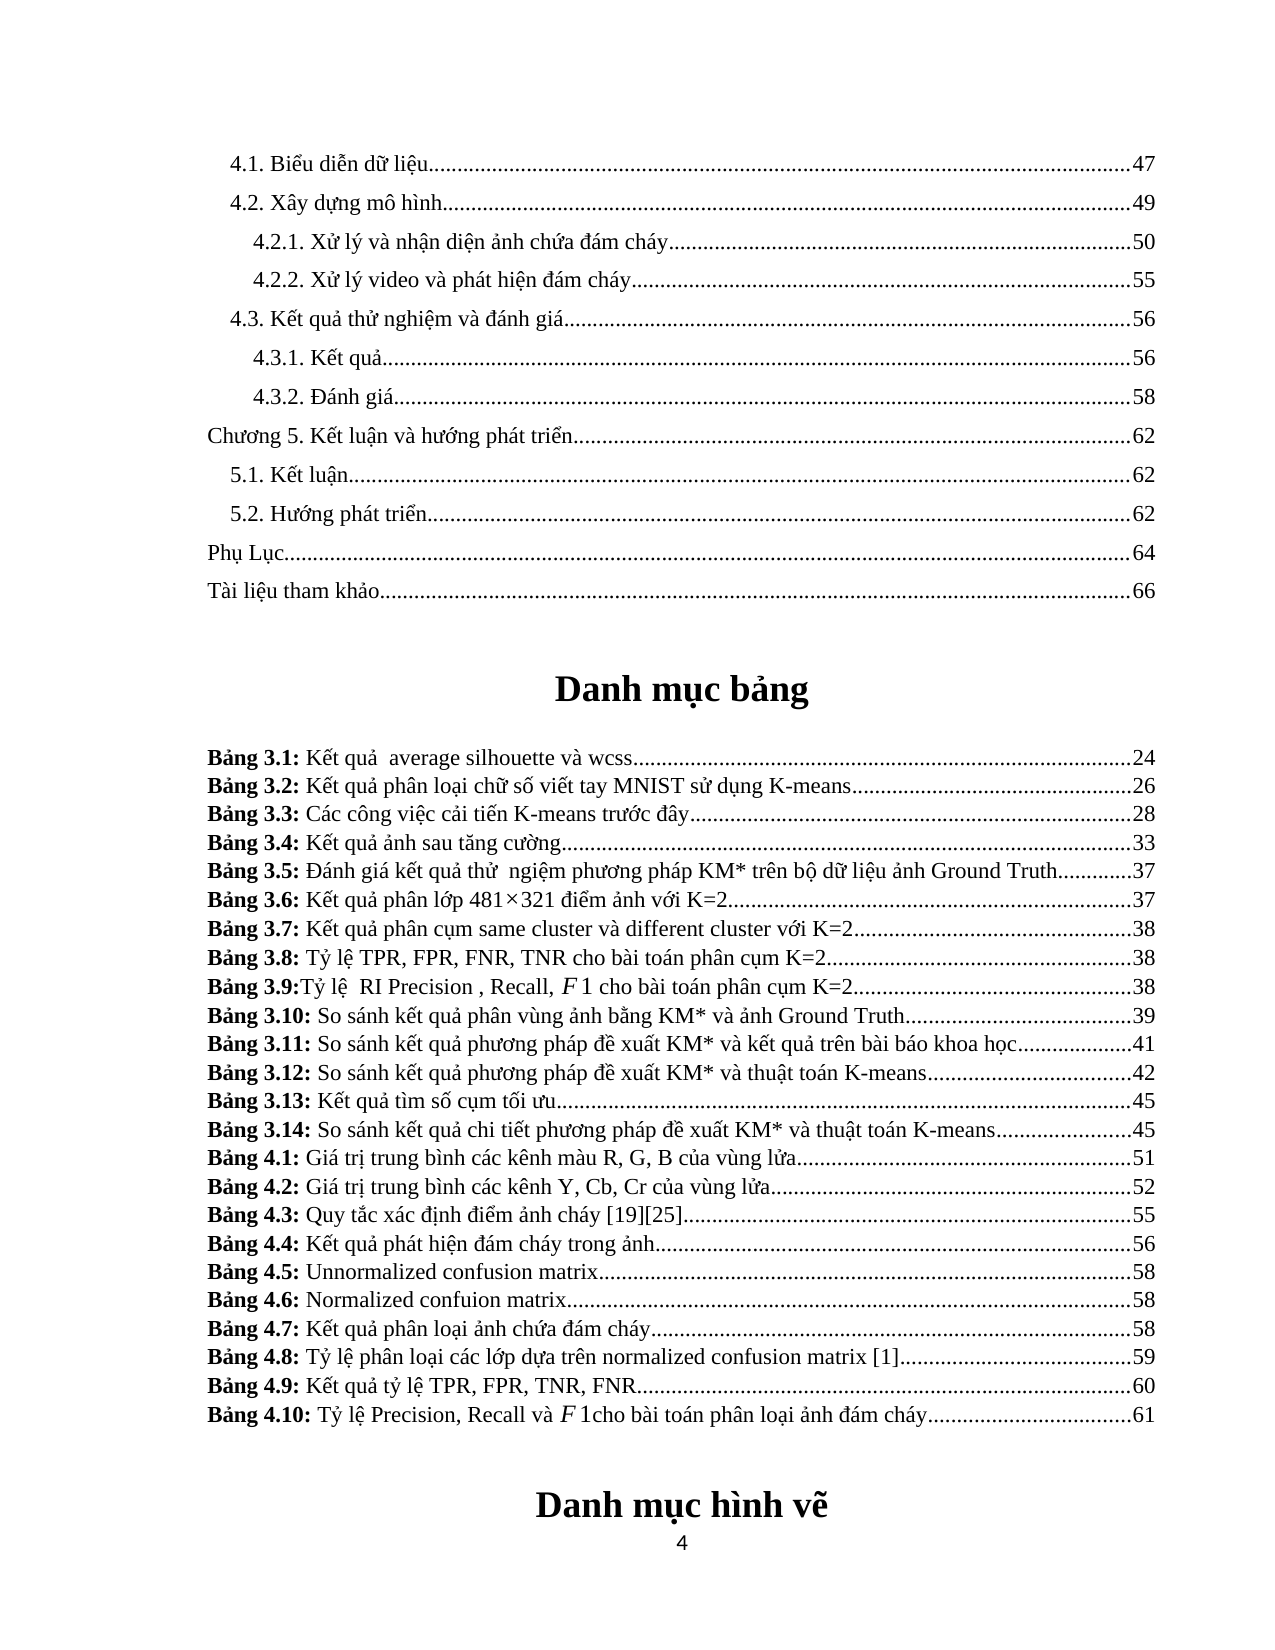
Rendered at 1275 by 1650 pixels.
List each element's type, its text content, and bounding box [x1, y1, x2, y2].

text Bảng 3.11: So sánh kết quả phương pháp đề xuất KM* và kết quả trên bài báo khoa học 41 [207, 1031, 1156, 1057]
text Bảng 4.6: Normalized confuion matrix 58 [207, 1286, 1156, 1313]
text Bảng 3.9:Tỷ lệ RI Precision , Recall, cho bài toán phân cụm K=2 38 [207, 972, 1156, 1000]
text Bảng 4.7: Kết quả phân loại ảnh chứa đám cháy 58 [207, 1315, 1156, 1341]
text Bảng 4.10: Tỷ lệ Precision, Recall và cho bài toán phân loại ảnh đám cháy 61 [207, 1400, 1156, 1428]
text Bảng 3.2: Kết quả phân loại chữ số viết tay MNIST sử dụng K-means 26 [207, 772, 1156, 798]
text Bảng 4.3: Quy tắc xác định điểm ảnh cháy [19][25] 55 [207, 1201, 1156, 1227]
text Bảng 3.3: Các công việc cải tiến K-means trước đây 28 [207, 801, 1156, 827]
text Bảng 3.12: So sánh kết quả phương pháp đề xuất KM* và thuật toán K-means 42 [207, 1059, 1156, 1085]
text Bảng 3.6: Kết quả phân lớp 481321 điểm ảnh với K=2 37 [207, 886, 1156, 913]
text Bảng 3.5: Đánh giá kết quả thử ngiệm phương pháp KM* trên bộ dữ liệu ảnh Ground Truth 37 [207, 857, 1156, 884]
text Bảng 3.7: Kết quả phân cụm same cluster và different cluster với K=2 38 [207, 916, 1156, 942]
text Bảng 4.5: Unnormalized confusion matrix 58 [207, 1258, 1156, 1284]
text Bảng 3.13: Kết quả tìm số cụm tối ưu 45 [207, 1087, 1156, 1114]
text Bảng 4.1: Giá trị trung bình các kênh màu R, G, B của vùng lửa 51 [207, 1144, 1156, 1171]
subtitle Danh mục bảng [207, 666, 1156, 709]
text Bảng 3.4: Kết quả ảnh sau tăng cường 33 [207, 829, 1156, 855]
text Bảng 4.2: Giá trị trung bình các kênh Y, Cb, Cr của vùng lửa 52 [207, 1173, 1156, 1199]
subtitle Danh mục hình vẽ [207, 1482, 1156, 1525]
text Bảng 3.8: Tỷ lệ TPR, FPR, FNR, TNR cho bài toán phân cụm K=2 38 [207, 944, 1156, 970]
text Bảng 4.8: Tỷ lệ phân loại các lớp dựa trên normalized confusion matrix [1] 59 [207, 1343, 1156, 1370]
text Bảng 3.10: So sánh kết quả phân vùng ảnh bằng KM* và ảnh Ground Truth 39 [207, 1002, 1156, 1028]
text Bảng 4.9: Kết quả tỷ lệ TPR, FPR, TNR, FNR 60 [207, 1372, 1156, 1398]
text Bảng 4.4: Kết quả phát hiện đám cháy trong ảnh 56 [207, 1229, 1156, 1256]
text Bảng 3.1: Kết quả average silhouette và wcss 24 [207, 744, 1156, 770]
text Bảng 3.14: So sánh kết quả chi tiết phương pháp đề xuất KM* và thuật toán K-means 45 [207, 1116, 1156, 1142]
